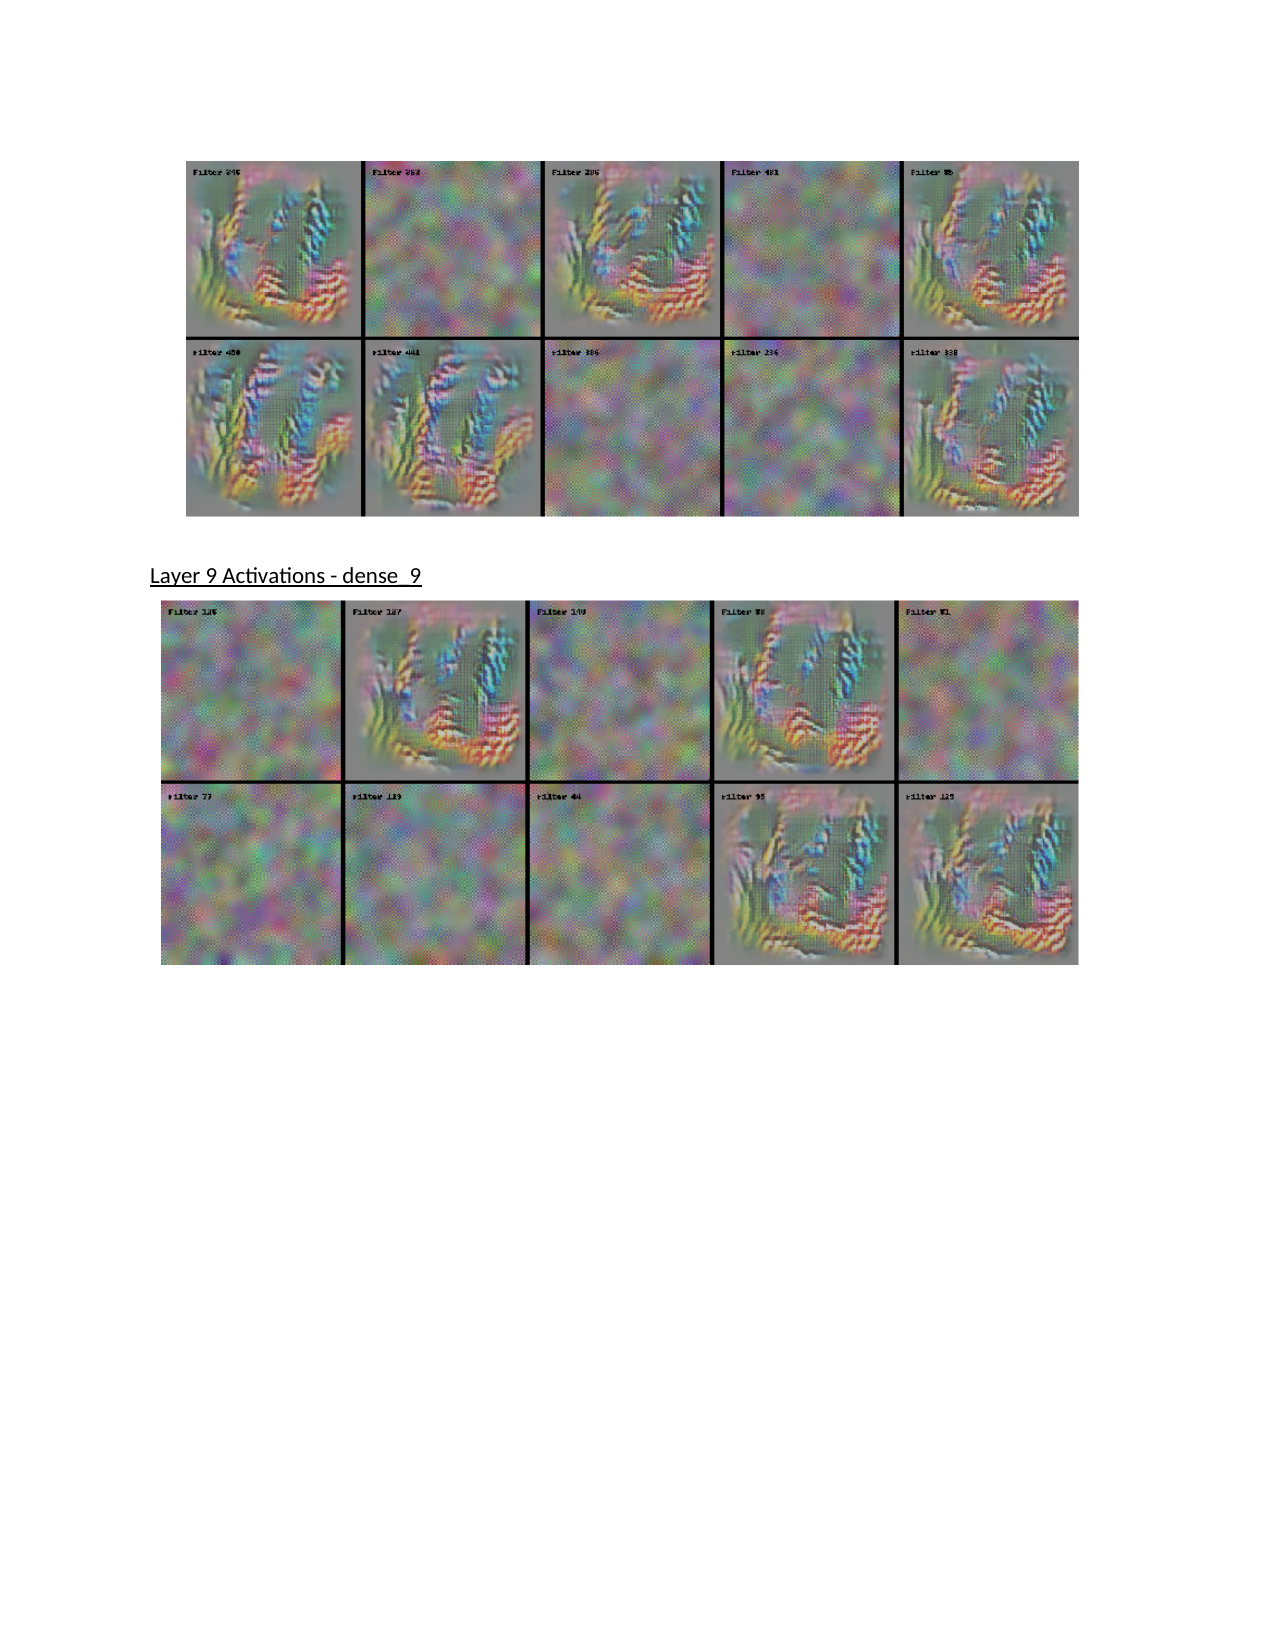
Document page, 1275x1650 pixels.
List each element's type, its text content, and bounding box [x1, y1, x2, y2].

text Layer 9 Activations - dense_9 [150, 561, 1125, 589]
picture [150, 150, 1089, 543]
picture [150, 589, 1089, 977]
